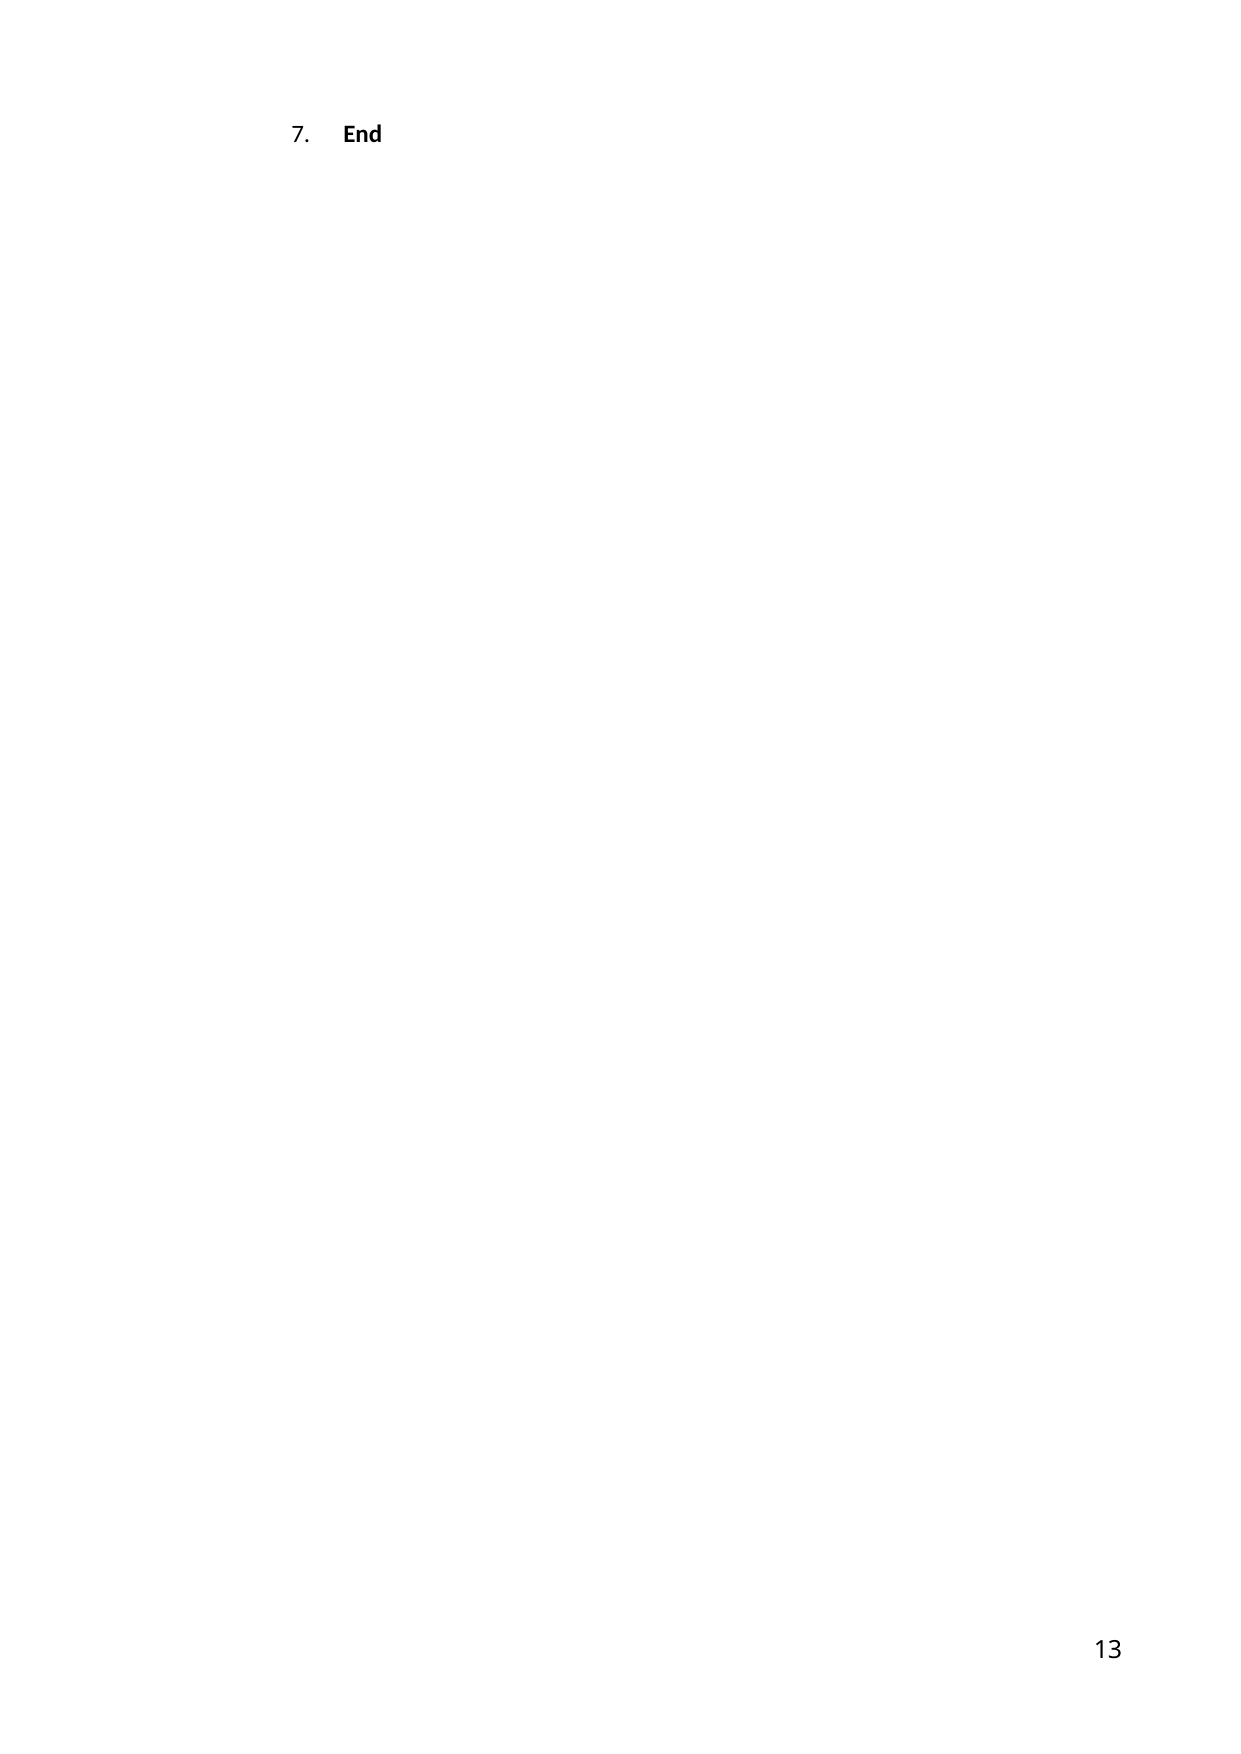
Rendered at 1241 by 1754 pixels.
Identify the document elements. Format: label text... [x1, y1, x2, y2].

list End [291, 118, 1122, 149]
